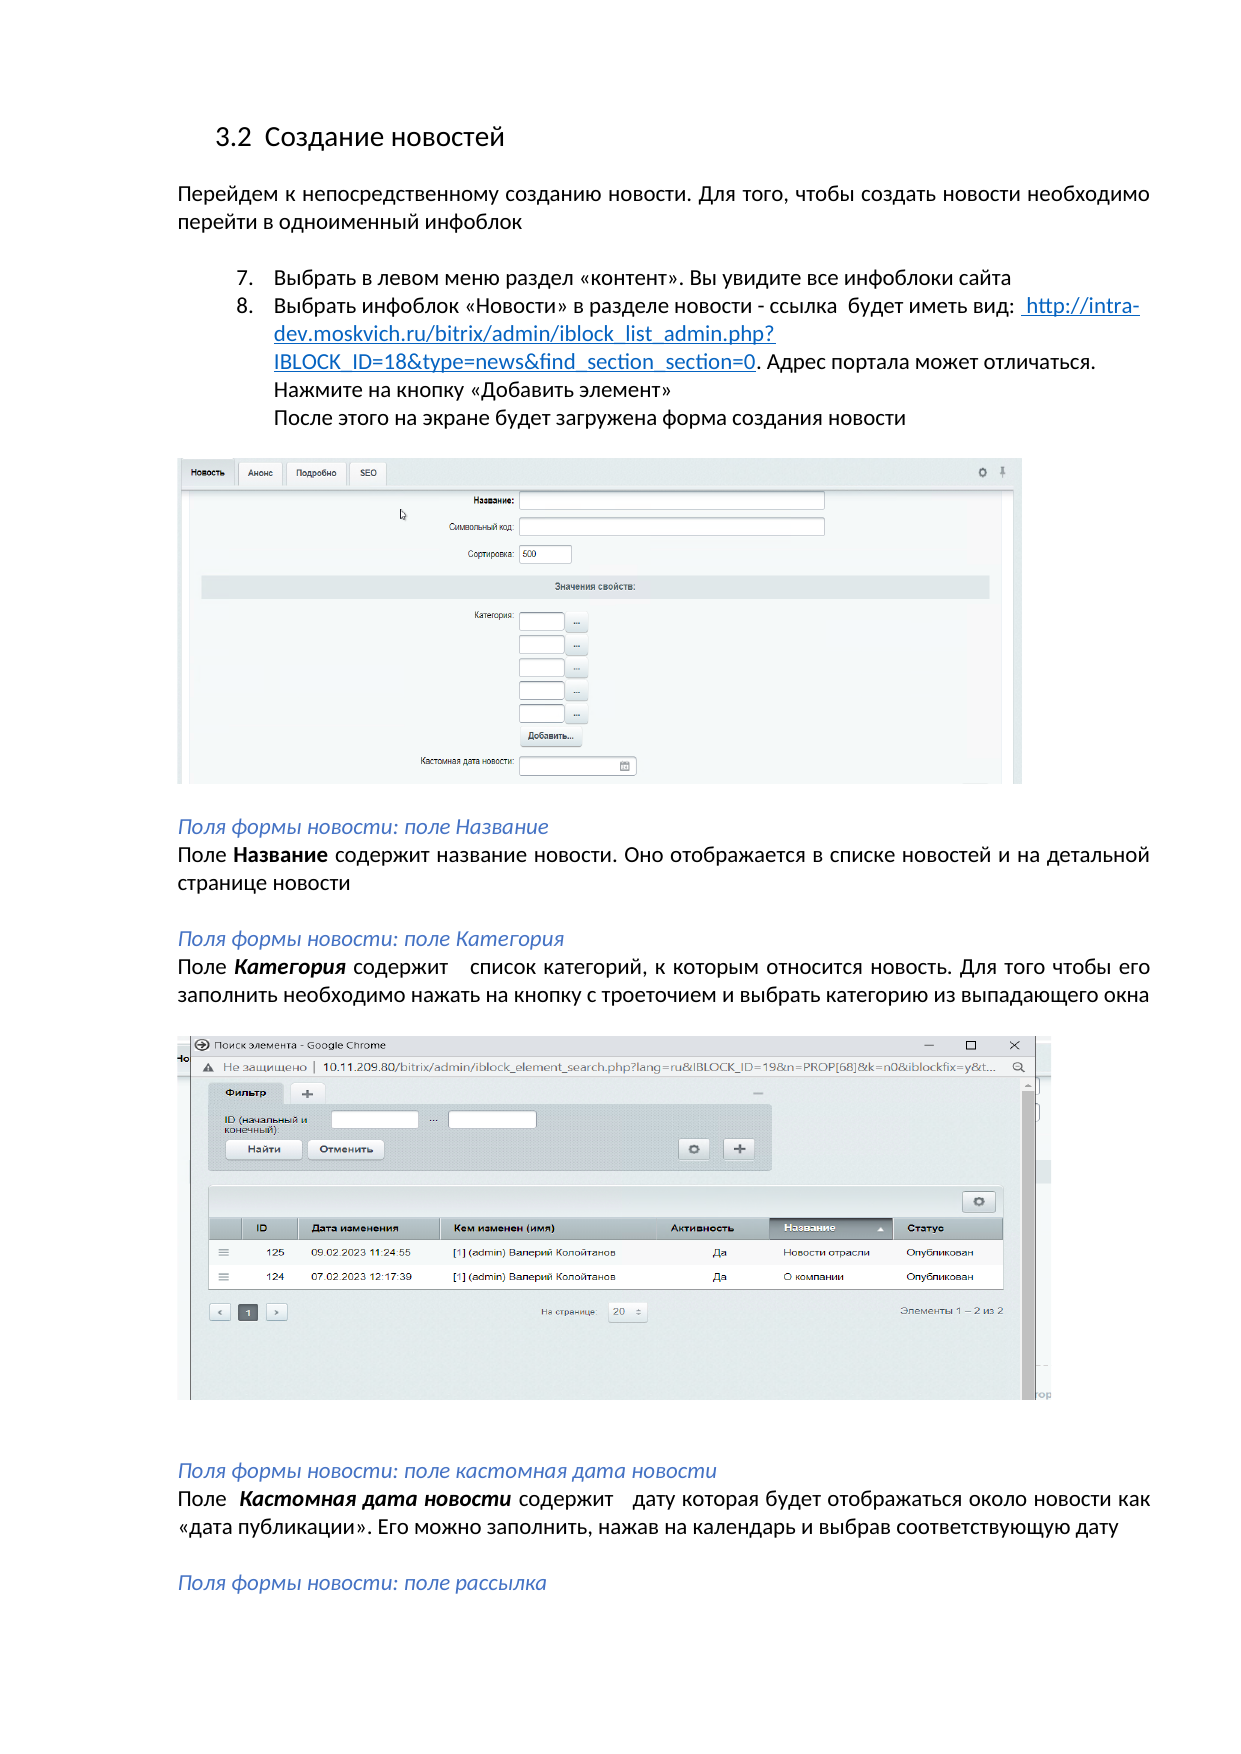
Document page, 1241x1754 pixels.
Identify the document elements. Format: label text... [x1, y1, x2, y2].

text Поля формы новости: поле Категория [177, 924, 1152, 952]
text Поле Название содержит название новости. Оно отображается в списке новостей и на детальной странице новости [177, 840, 1152, 896]
text Поля формы новости: поле кастомная дата новости [177, 1456, 1152, 1484]
text Поле Категория содержит список категорий, к которым относится новость. Для того чтобы его заполнить необходимо нажать на кнопку с троеточием и выбрать категорию из выпадающего окна [177, 952, 1152, 1008]
text Поле Кастомная дата новости содержит дату которая будет отображаться около новости как «дата публикации». Его можно заполнить, нажав на календарь и выбрав соответствующую дату [177, 1484, 1152, 1540]
text Перейдем к непосредственному созданию новости. Для того, чтобы создать новости необходимо перейти в одноименный инфоблок [177, 179, 1152, 235]
text Поля формы новости: поле рассылка [177, 1568, 1152, 1596]
picture [177, 458, 1022, 784]
text Поля формы новости: поле Название [177, 812, 1152, 840]
list Выбрать в левом меню раздел «контент». Вы увидите все инфоблоки сайта [236, 263, 1152, 291]
text После этого на экране будет загружена форма создания новости [274, 403, 1152, 431]
picture [177, 1036, 1052, 1400]
list 3.2 Создание новостей [215, 118, 1152, 154]
list Выбрать инфоблок «Новости» в разделе новости - ссылка будет иметь вид: http://intra-dev.moskvich.ru/bitrix/admin/iblock_list_admin.php?IBLOCK_ID=18&type=news&find_section_section=0. Адрес портала может отличаться. Нажмите на кнопку «Добавить элемент» [236, 291, 1152, 403]
